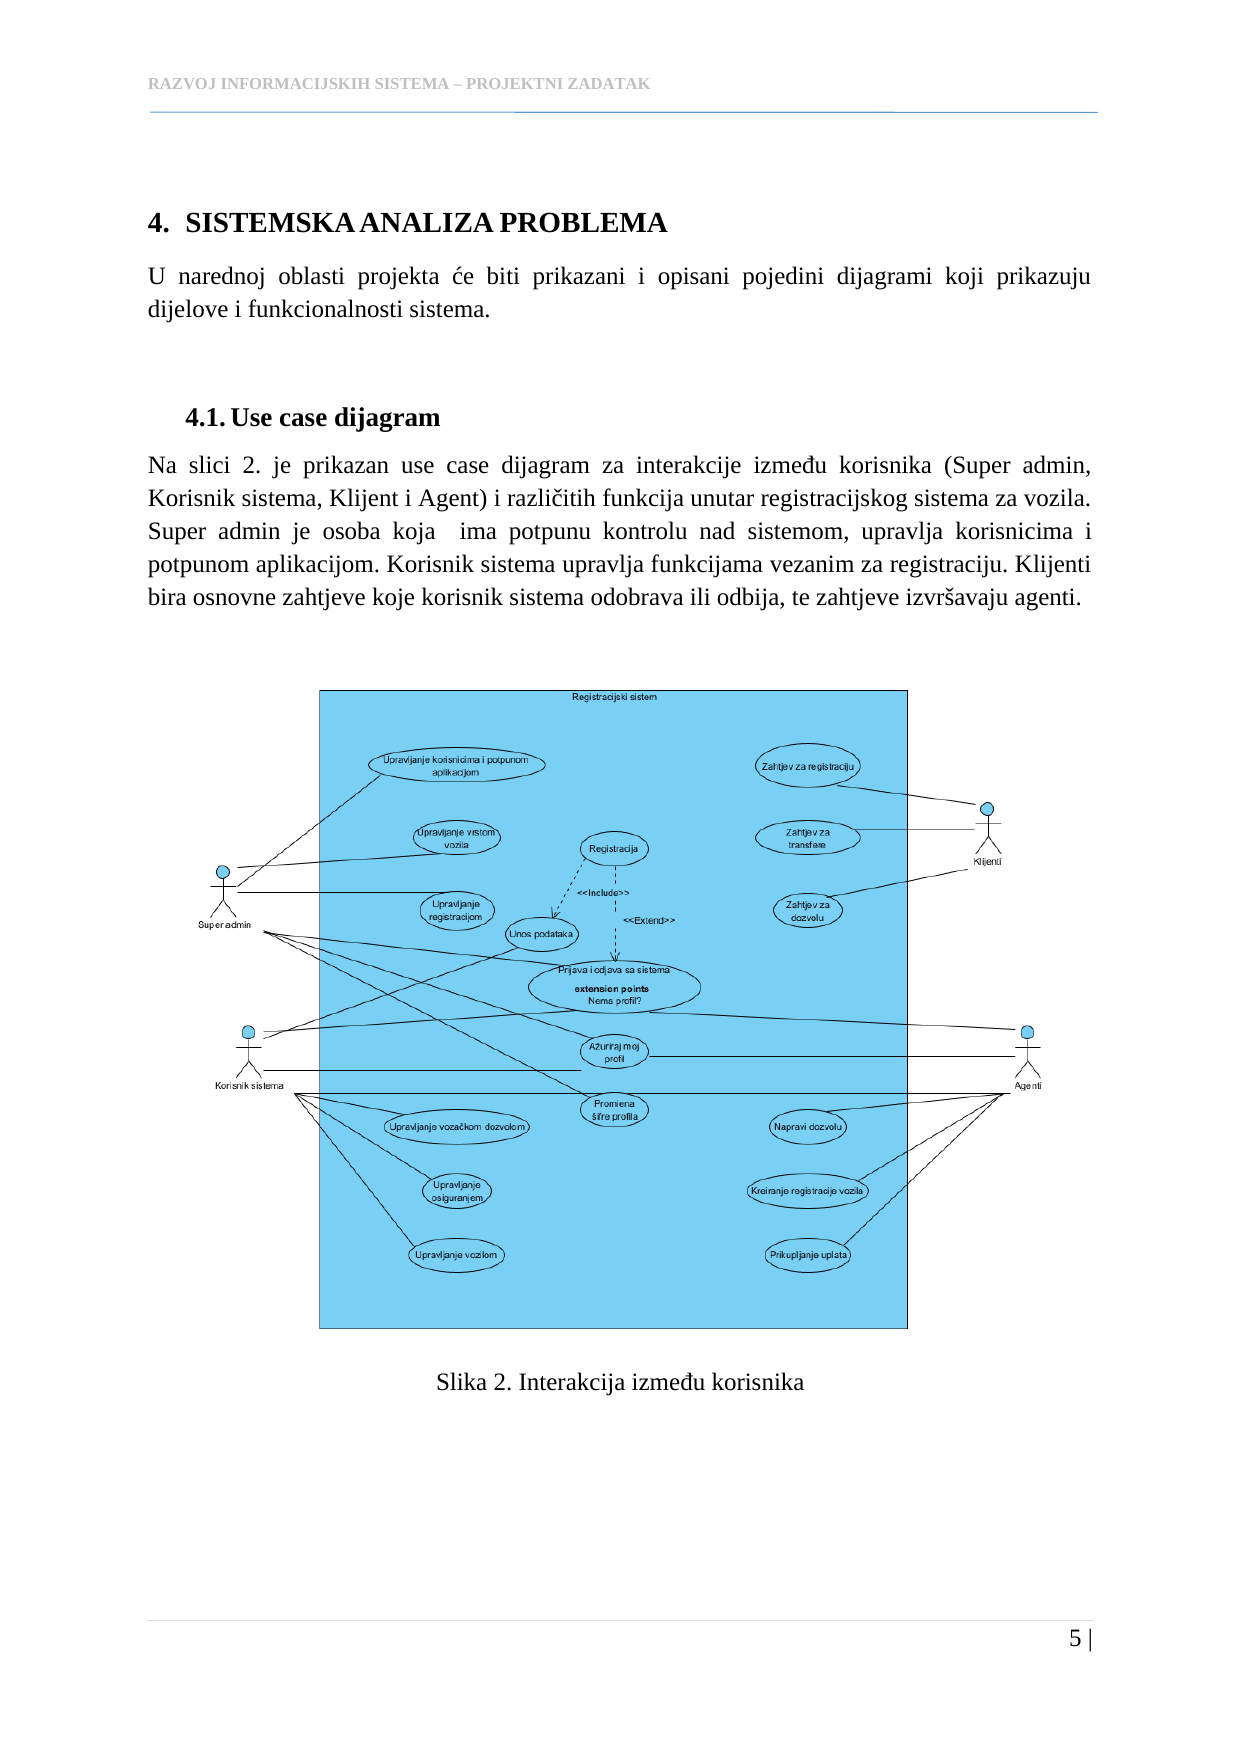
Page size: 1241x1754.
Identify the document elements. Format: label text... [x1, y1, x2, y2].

text Na slici 2. je prikazan use case dijagram za interakcije između korisnika (Super admin, Korisnik sistema, Klijent i Agent) i različitih funkcija unutar registracijskog sistema za vozila. Super admin je osoba koja ima potpunu kontrolu nad sistemom, upravlja korisnicima i potpunom aplikacijom. Korisnik sistema upravlja funkcijama vezanim za registraciju. Klijenti bira osnovne zahtjeve koje korisnik sistema odobrava ili odbija, te zahtjeve izvršavaju agenti. [148, 450, 1093, 611]
subtitle SISTEMSKA ANALIZA PROBLEMA [148, 206, 1093, 239]
picture [147, 681, 1093, 1346]
text U narednoj oblasti projekta će biti prikazani i opisani pojedini dijagrami koji prikazuju dijelove i funkcionalnosti sistema. [148, 261, 1093, 323]
text Slika 2. Interakcija između korisnika [148, 1367, 1093, 1395]
subtitle Use case dijagram [185, 402, 1093, 433]
